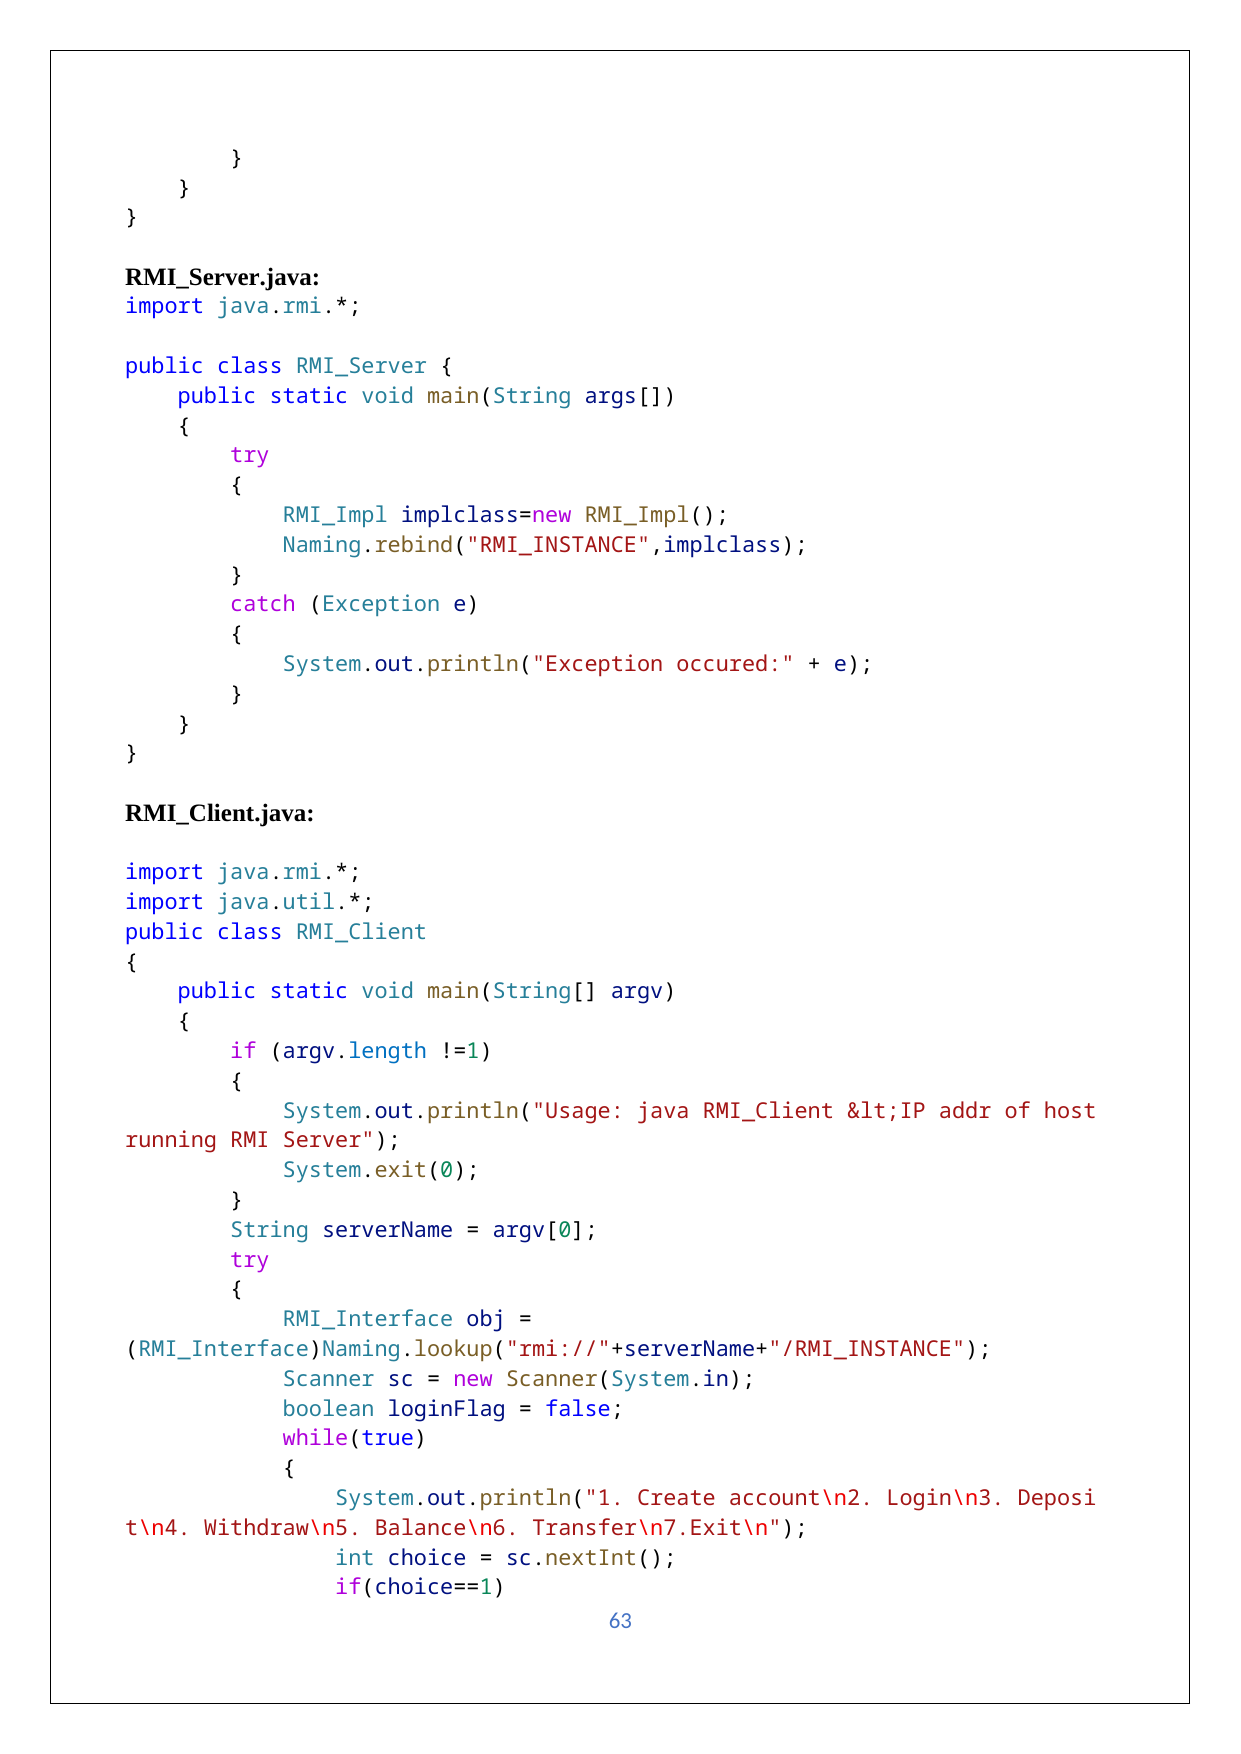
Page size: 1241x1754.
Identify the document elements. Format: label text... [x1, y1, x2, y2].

text System.out.println("Usage: java RMI_Client &lt;IP addr of host running RMI Server"); [125, 1094, 1115, 1154]
text System.out.println("1. Create account\n2. Login\n3. Deposit\n4. Withdraw\n5. Balance\n6. Transfer\n7.Exit\n"); [125, 1482, 1115, 1541]
text boolean loginFlag = false; [125, 1392, 1115, 1422]
text } [125, 171, 1115, 201]
text } [125, 201, 1115, 231]
text String serverName = argv[0]; [125, 1214, 1115, 1243]
text public class RMI_Client [125, 916, 1115, 946]
text try [125, 439, 1115, 469]
text RMI_Interface obj = (RMI_Interface)Naming.lookup("rmi://"+serverName+"/RMI_INSTANCE"); [125, 1303, 1115, 1363]
text System.exit(0); [125, 1154, 1115, 1184]
text } [125, 142, 1115, 171]
text while(true) [125, 1422, 1115, 1452]
text RMI_Client.java: [125, 797, 1115, 827]
text { [125, 1005, 1115, 1035]
text if (argv.length !=1) [125, 1035, 1115, 1065]
text { [125, 469, 1115, 499]
text if(choice==1) [125, 1571, 1115, 1601]
text Naming.rebind("RMI_INSTANCE",implclass); [125, 529, 1115, 558]
text import java.util.*; [125, 886, 1115, 916]
text public static void main(String args[]) [125, 380, 1115, 409]
text { [125, 1273, 1115, 1303]
text { [125, 946, 1115, 975]
text System.out.println("Exception occured:" + e); [125, 648, 1115, 678]
text { [125, 1065, 1115, 1094]
text catch (Exception e) [125, 588, 1115, 618]
text int choice = sc.nextInt(); [125, 1541, 1115, 1571]
text public static void main(String[] argv) [125, 975, 1115, 1005]
text Scanner sc = new Scanner(System.in); [125, 1363, 1115, 1392]
text import java.rmi.*; [125, 290, 1115, 320]
text } [125, 558, 1115, 588]
text } [125, 1184, 1115, 1214]
text { [125, 409, 1115, 439]
text { [125, 1452, 1115, 1482]
text RMI_Impl implclass=new RMI_Impl(); [125, 499, 1115, 529]
text } [125, 737, 1115, 767]
text import java.rmi.*; [125, 856, 1115, 886]
text RMI_Server.java: [125, 261, 1115, 290]
text public class RMI_Server { [125, 350, 1115, 380]
text try [125, 1243, 1115, 1273]
text } [125, 707, 1115, 737]
text { [125, 618, 1115, 648]
text } [125, 678, 1115, 707]
